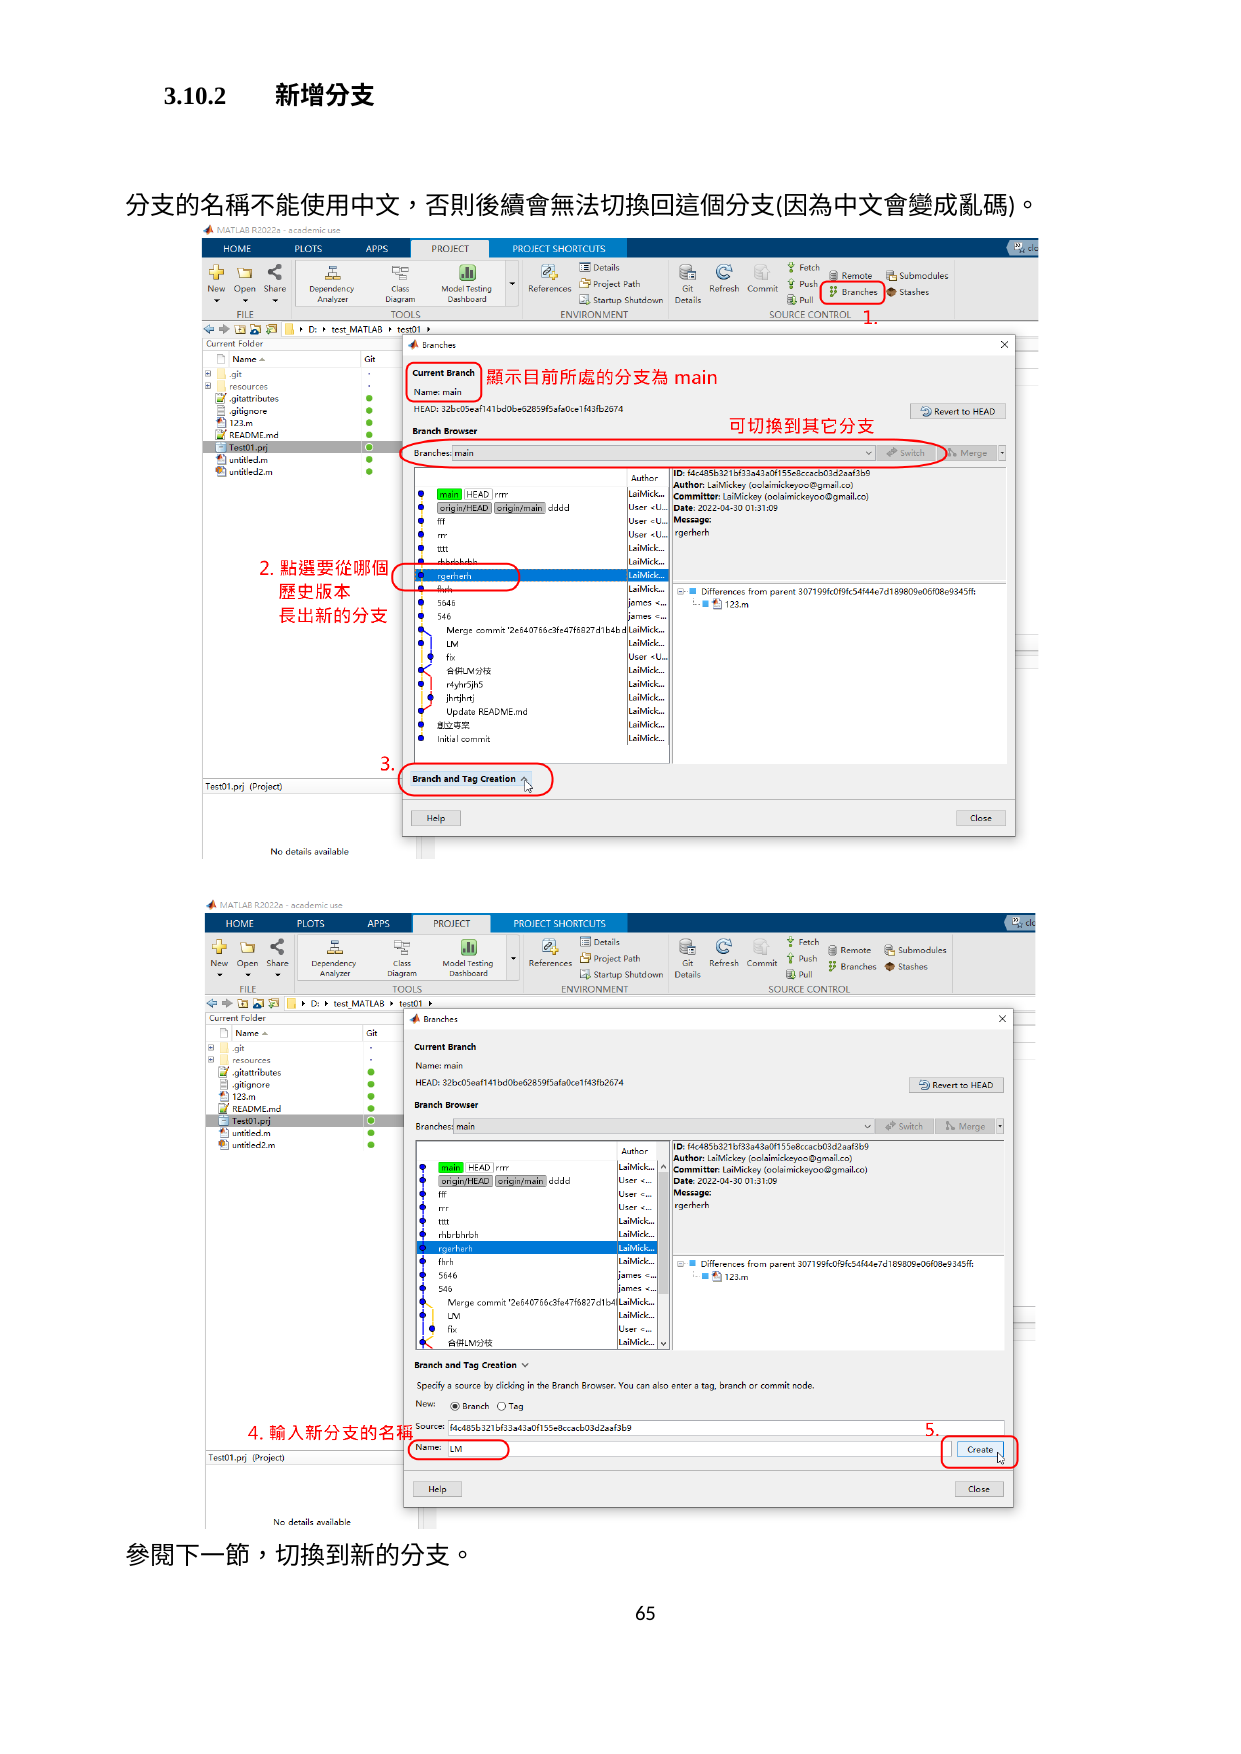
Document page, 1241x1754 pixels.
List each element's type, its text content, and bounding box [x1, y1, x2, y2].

picture [204, 897, 1036, 1529]
subtitle 新增分支 [164, 75, 1165, 112]
text 分支的名稱不能使用中文，否則後續會無法切換回這個分支(因為中文會變成亂碼)。 [75, 185, 1165, 222]
text 參閱下一節，切換到新的分支。 [75, 1535, 1165, 1572]
picture [201, 222, 1039, 859]
